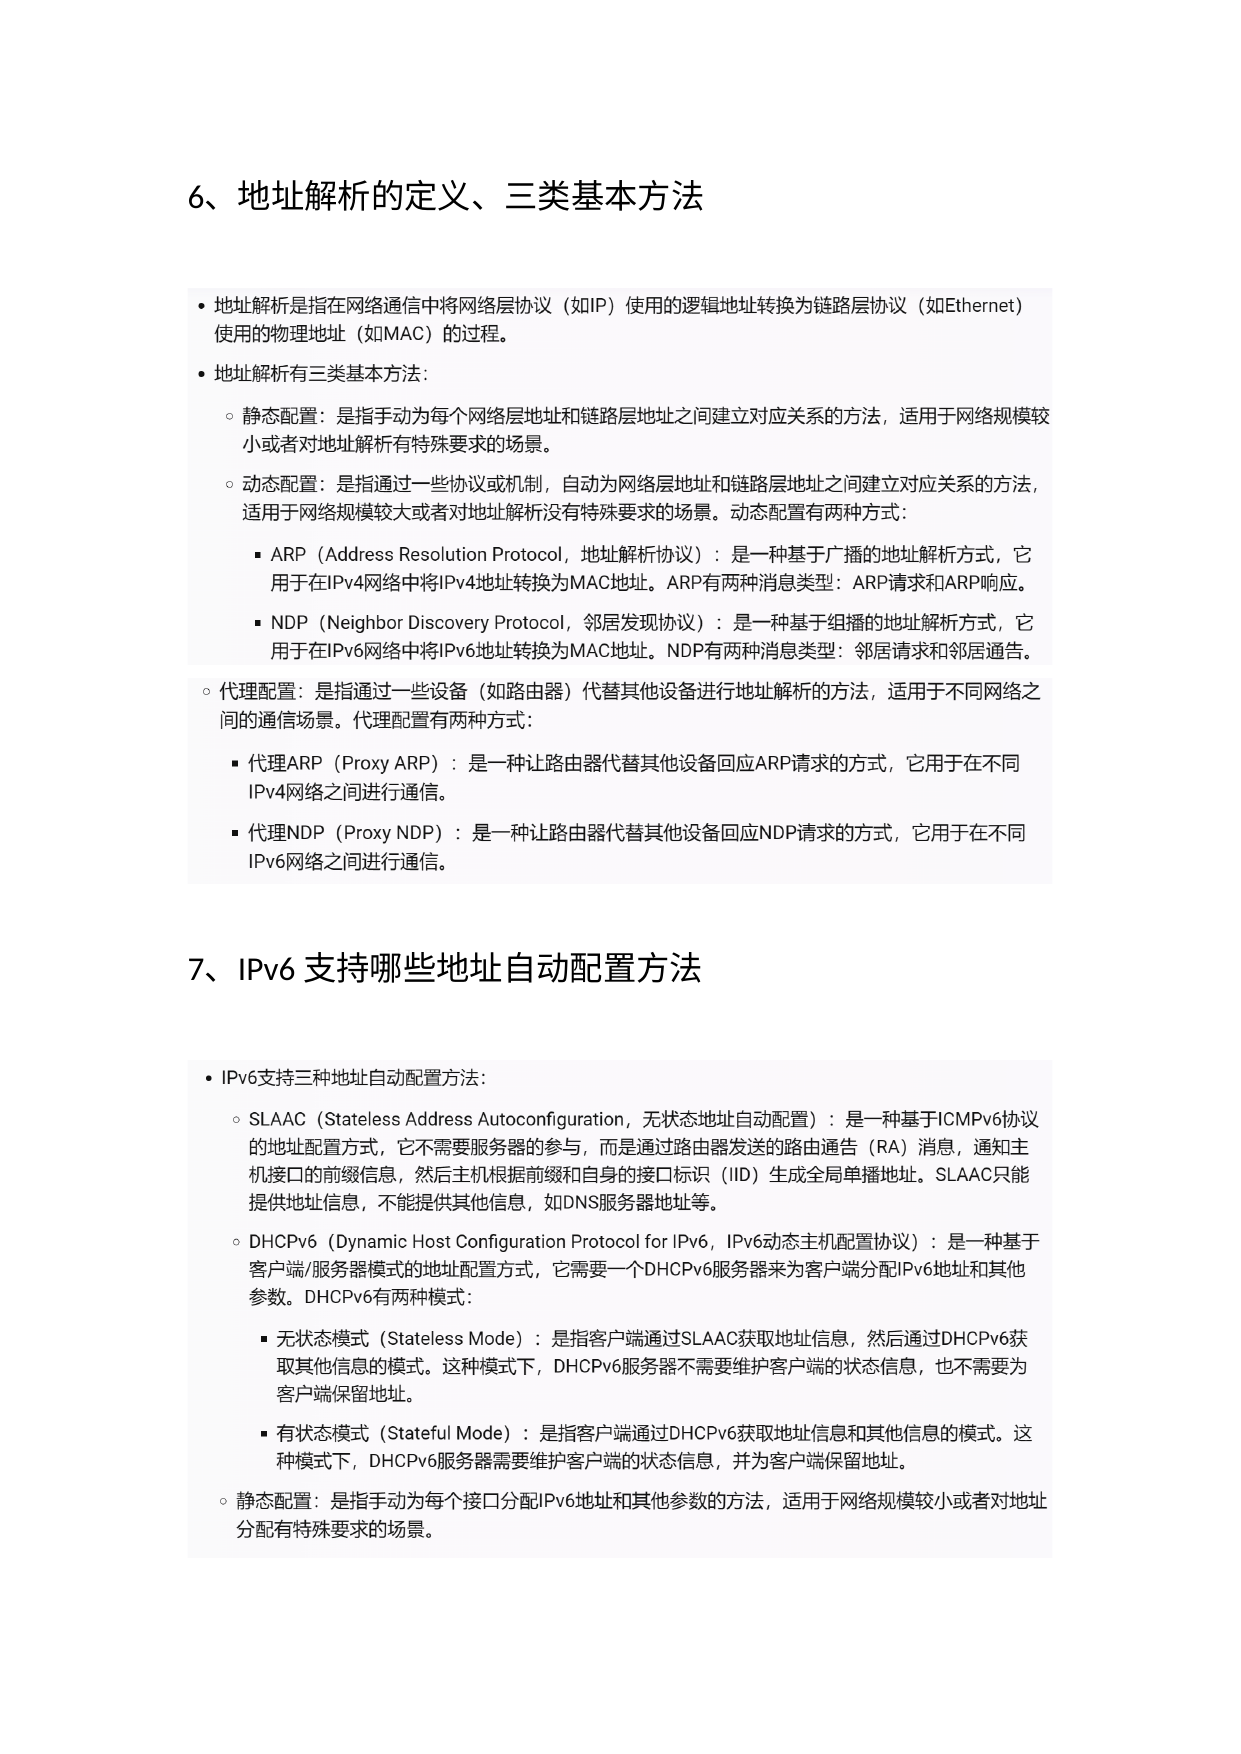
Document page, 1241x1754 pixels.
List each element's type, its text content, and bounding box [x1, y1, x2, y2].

subtitle 7、IPv6 支持哪些地址自动配置方法 [187, 933, 1053, 998]
subtitle 6、地址解析的定义、三类基本方法 [187, 162, 1053, 227]
picture [187, 288, 1053, 665]
picture [187, 1060, 1053, 1558]
picture [187, 678, 1053, 884]
